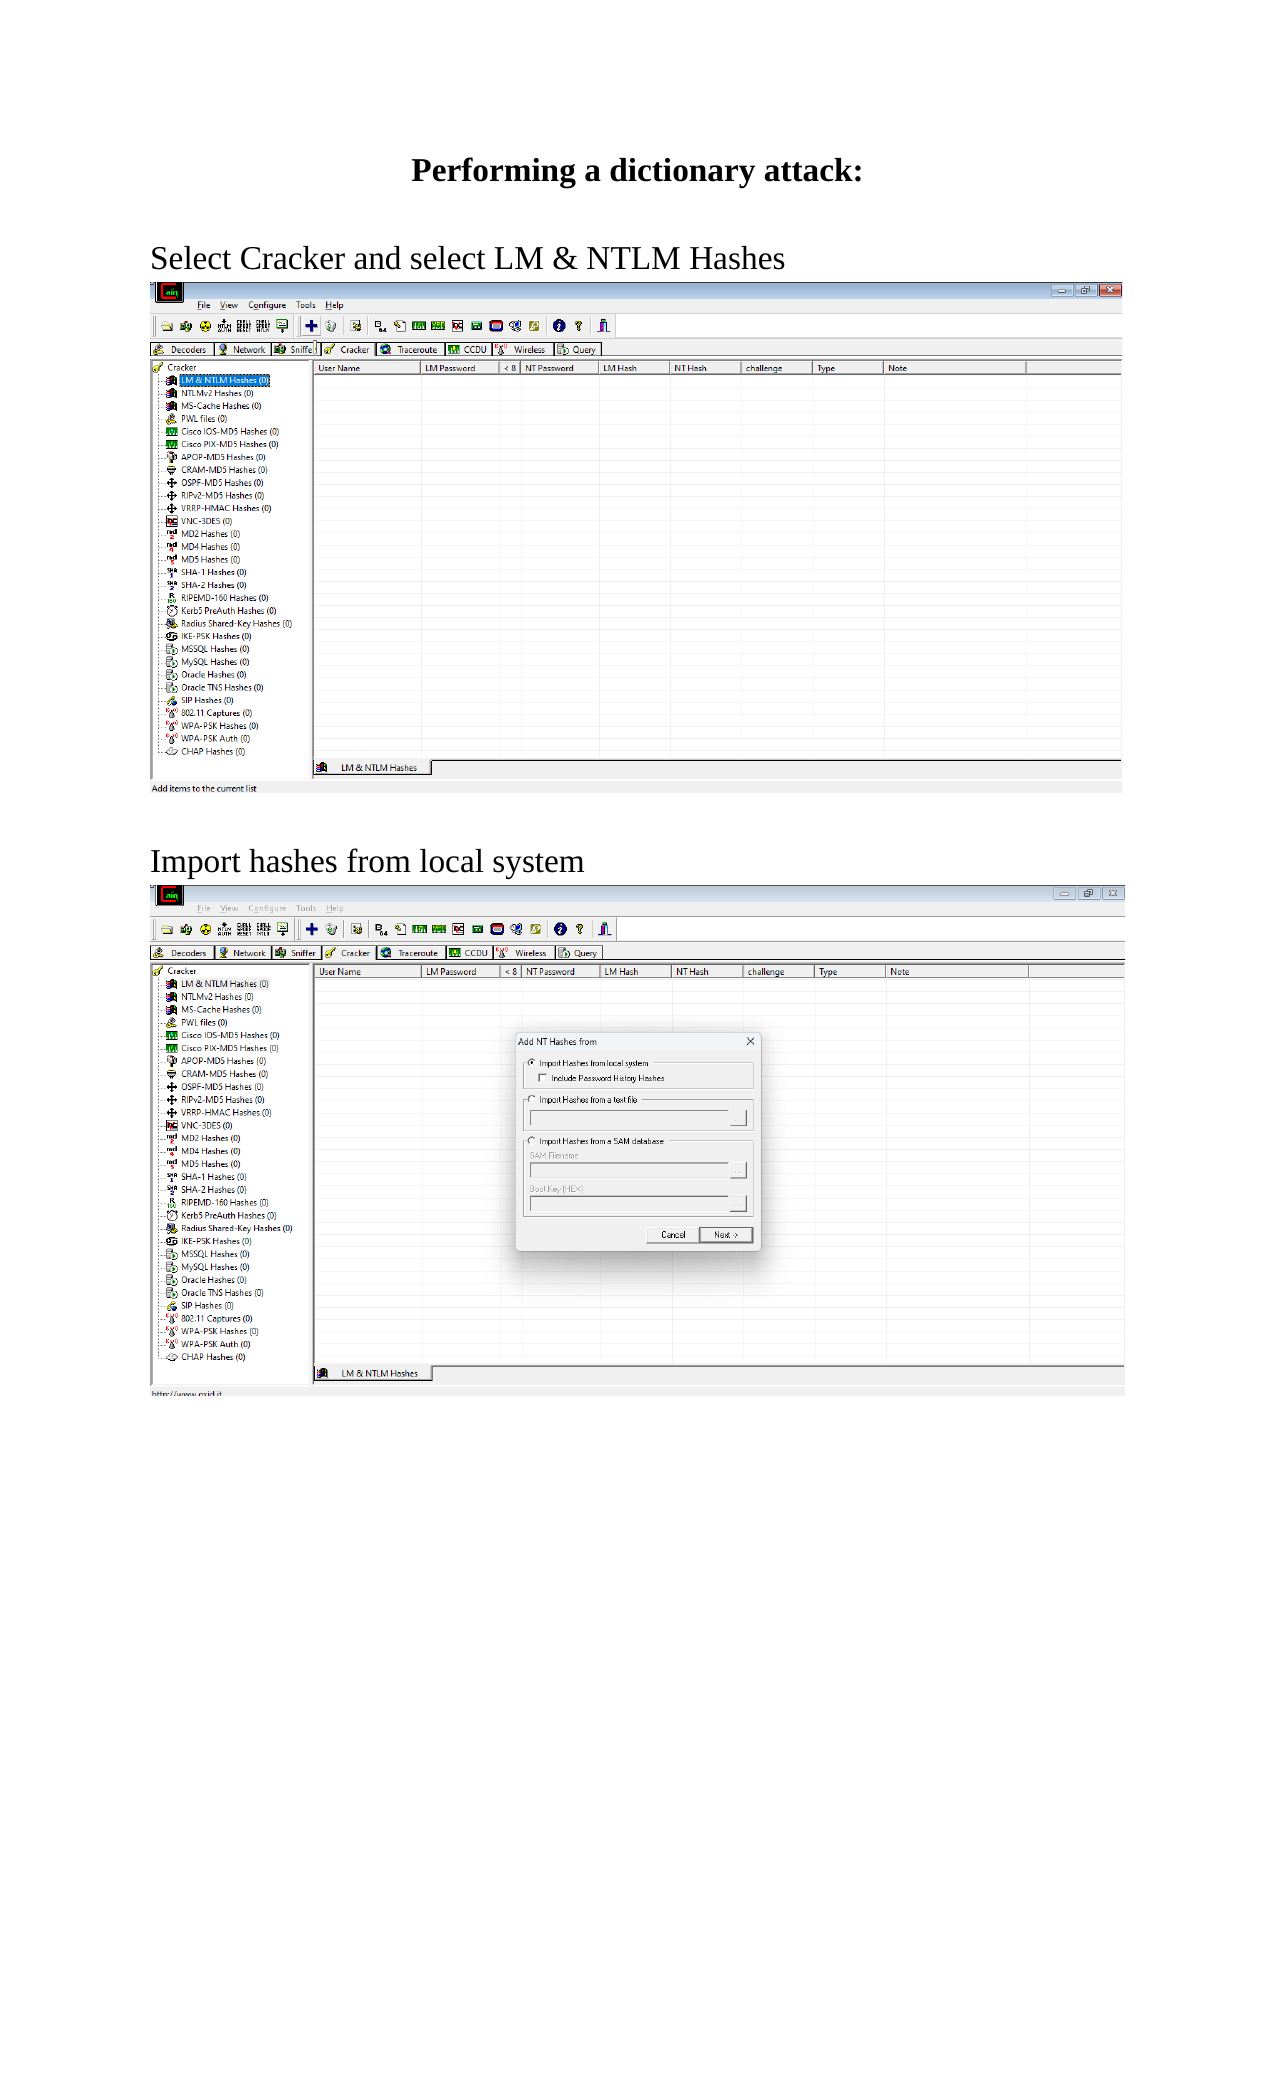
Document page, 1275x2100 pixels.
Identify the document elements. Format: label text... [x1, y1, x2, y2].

picture [150, 282, 1123, 793]
text Select Cracker and select LM & NTLM Hashes [150, 238, 1125, 276]
text Performing a dictionary attack: [150, 150, 1125, 188]
text Import hashes from local system [150, 841, 1125, 879]
picture [150, 885, 1125, 1396]
